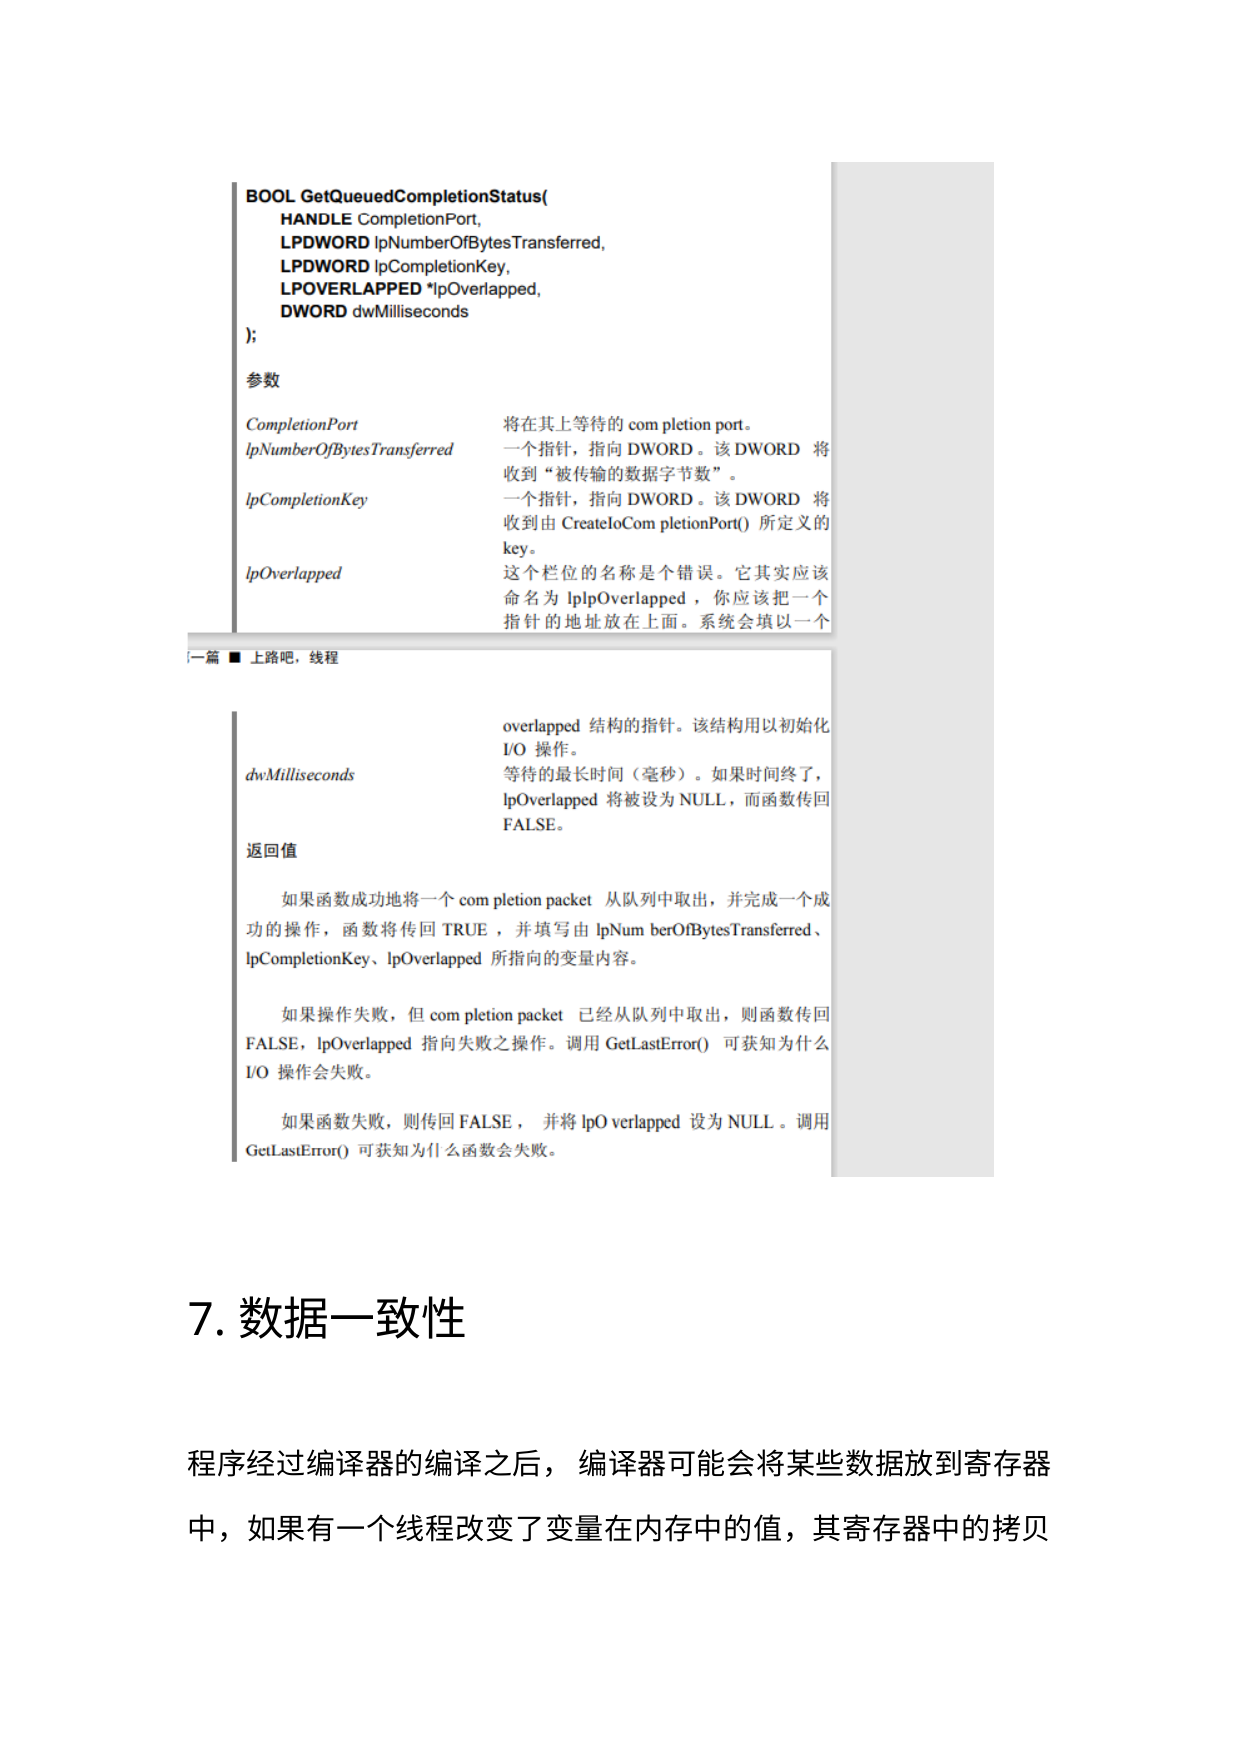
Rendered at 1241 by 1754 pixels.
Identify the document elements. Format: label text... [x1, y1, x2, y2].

picture [187, 162, 994, 1177]
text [187, 1429, 1053, 1559]
text 7. 数据一致性 [187, 1267, 1053, 1364]
